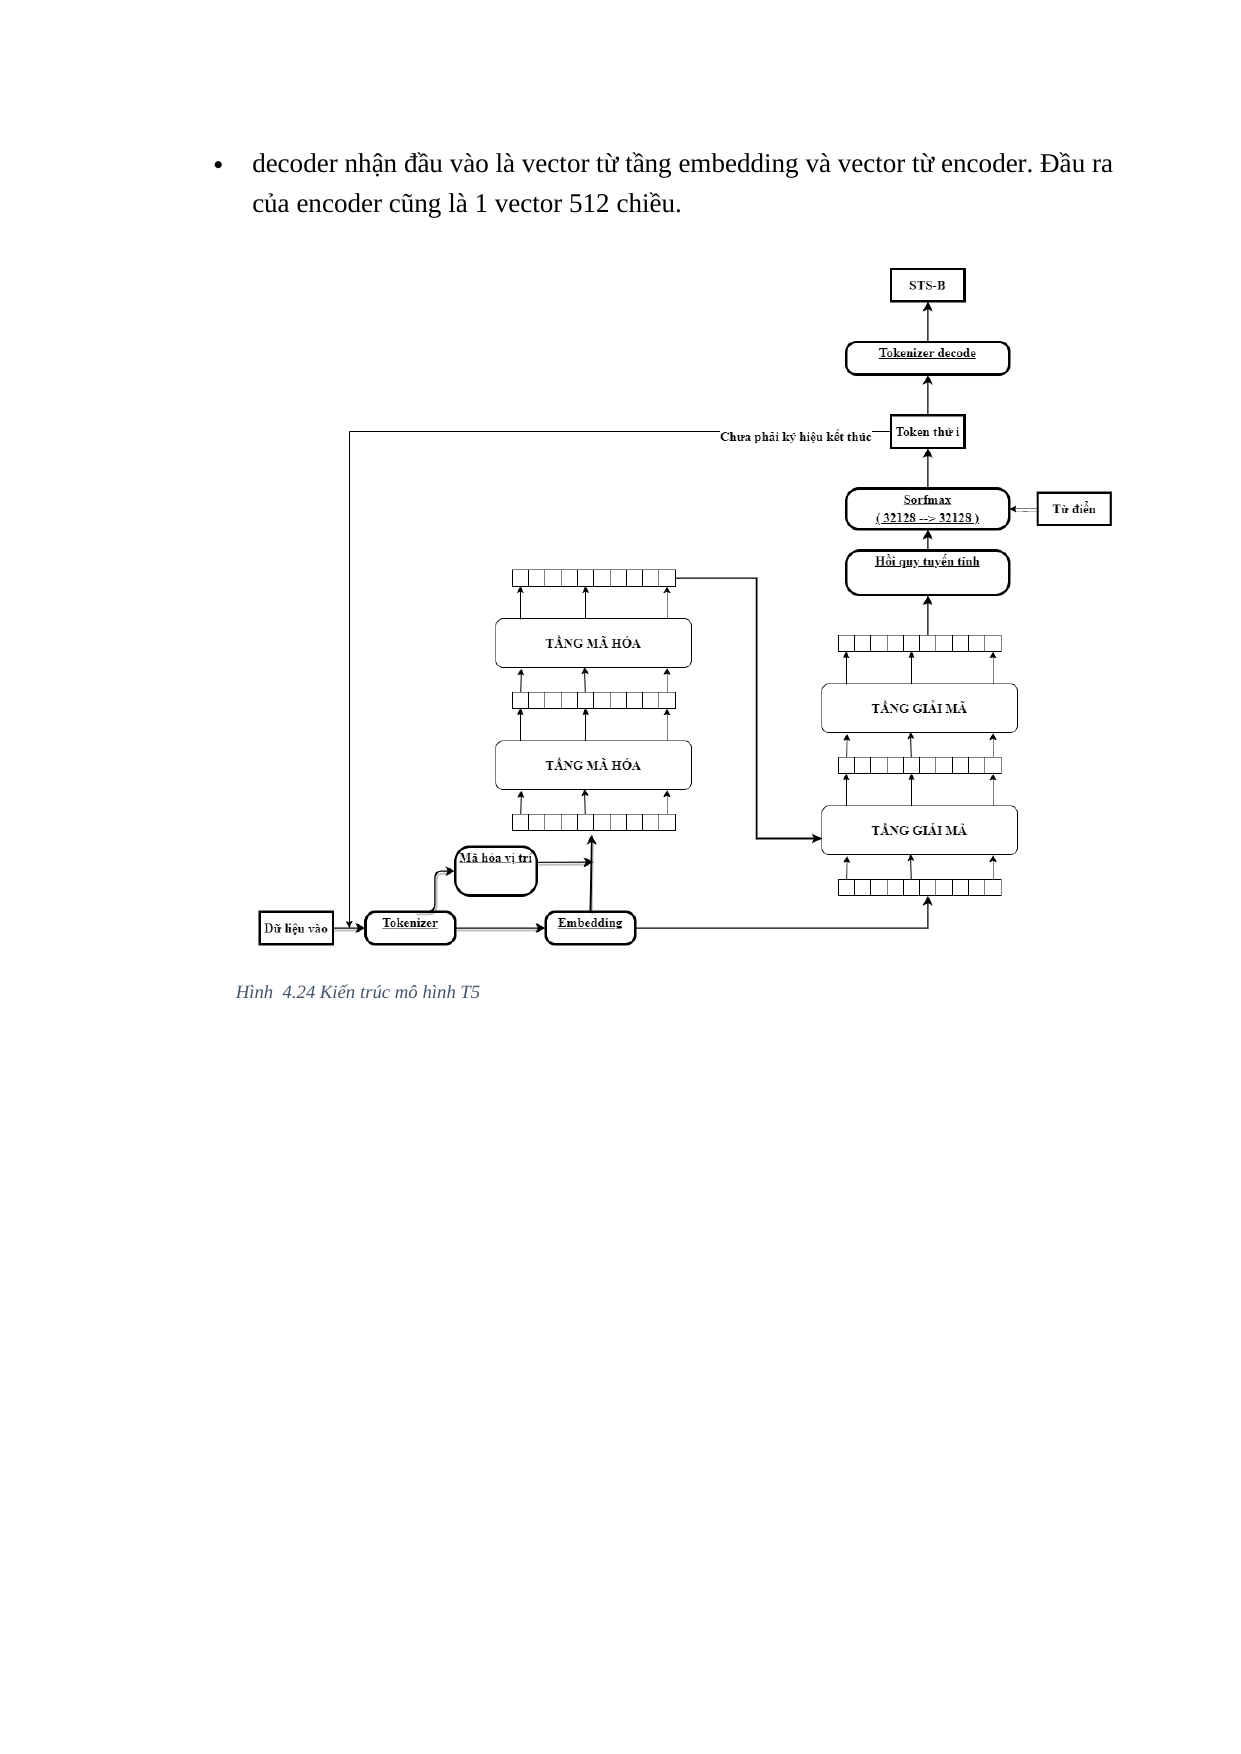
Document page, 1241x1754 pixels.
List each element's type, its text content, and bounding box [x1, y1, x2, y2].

picture [214, 268, 1155, 972]
list decoder nhận đầu vào là vector từ tầng embedding và vector từ encoder. Đầu ra của encoder cũng là 1 vector 512 chiều. [214, 147, 1122, 218]
